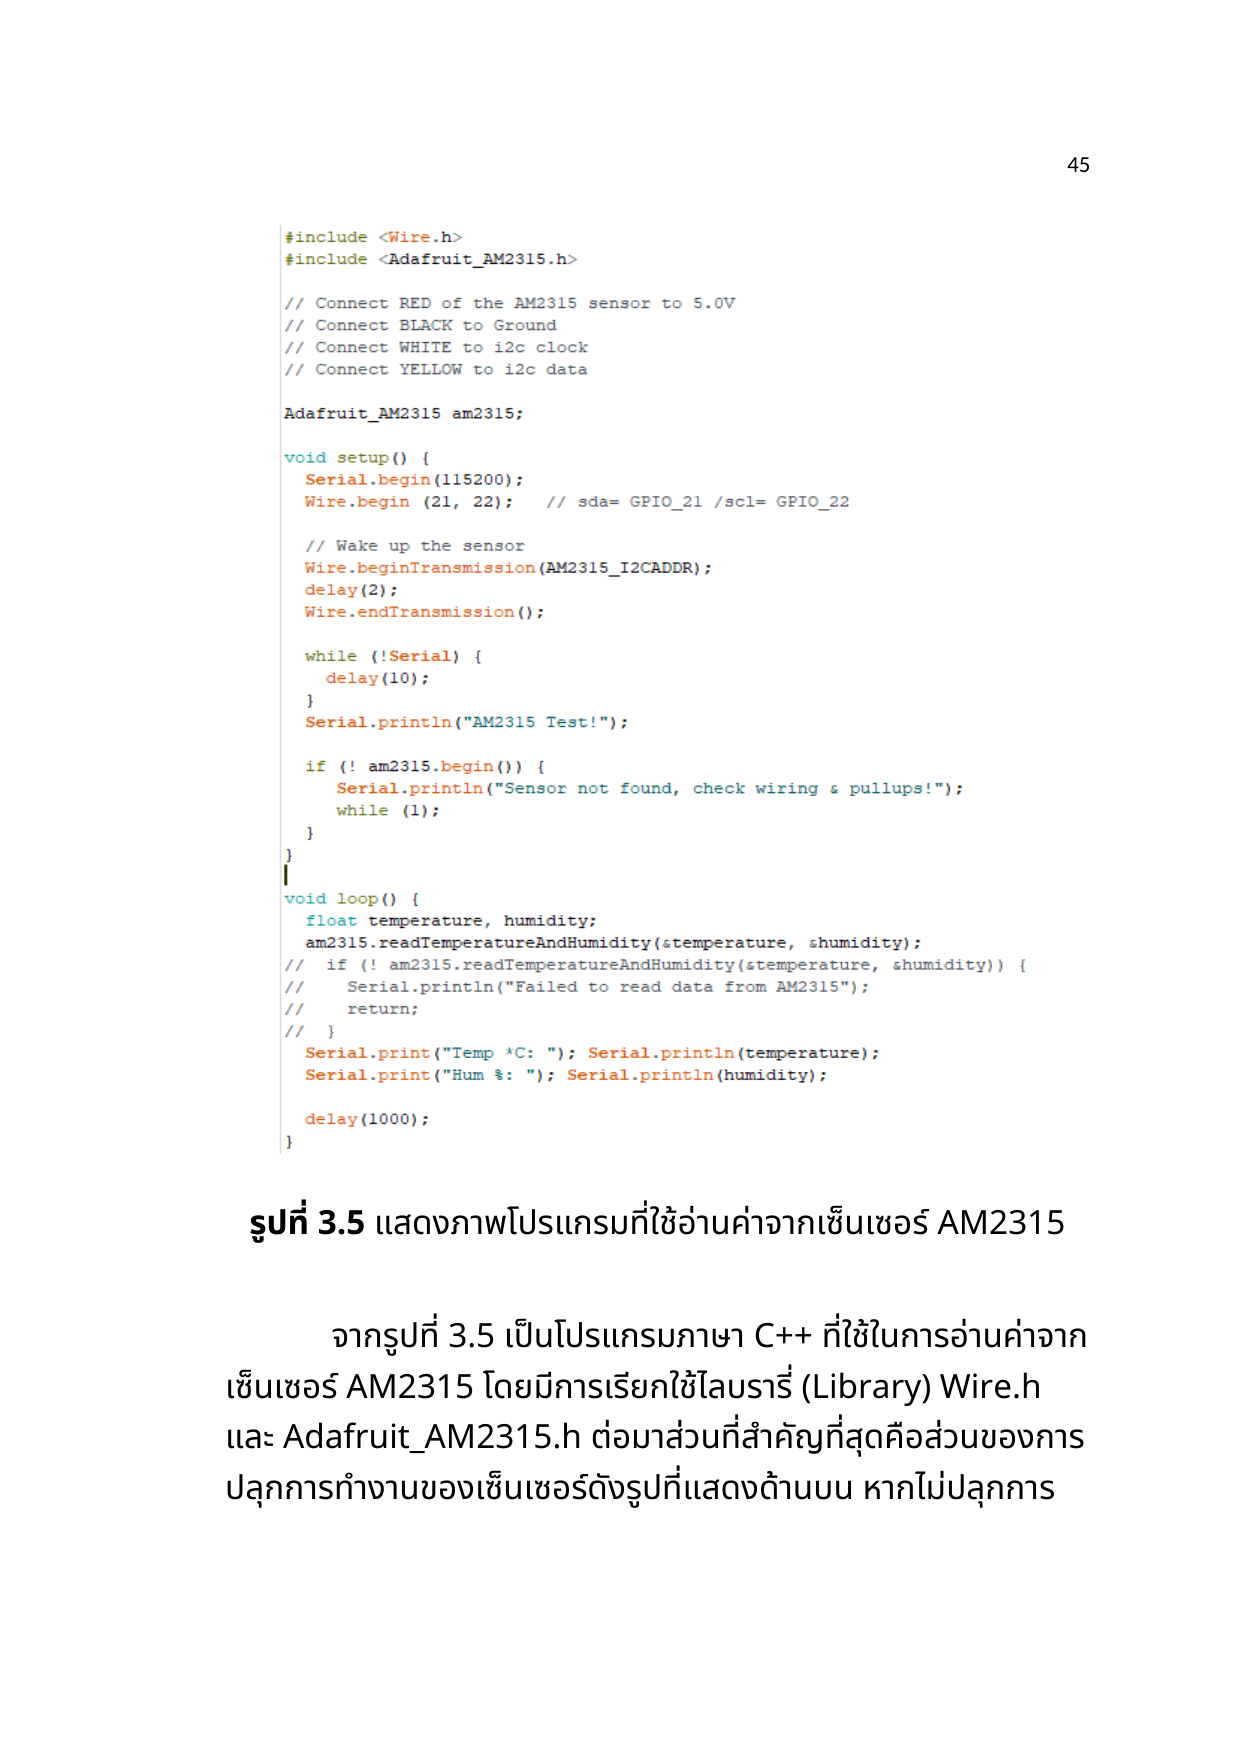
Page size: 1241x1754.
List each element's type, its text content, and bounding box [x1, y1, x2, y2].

picture [277, 225, 1037, 1154]
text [225, 1312, 1090, 1514]
table_header รูปที่ 3.5 แสดงภาพโปรแกรมที่ใช้อ่านค่าจากเซ็นเซอร์ AM2315 [225, 225, 1089, 1250]
